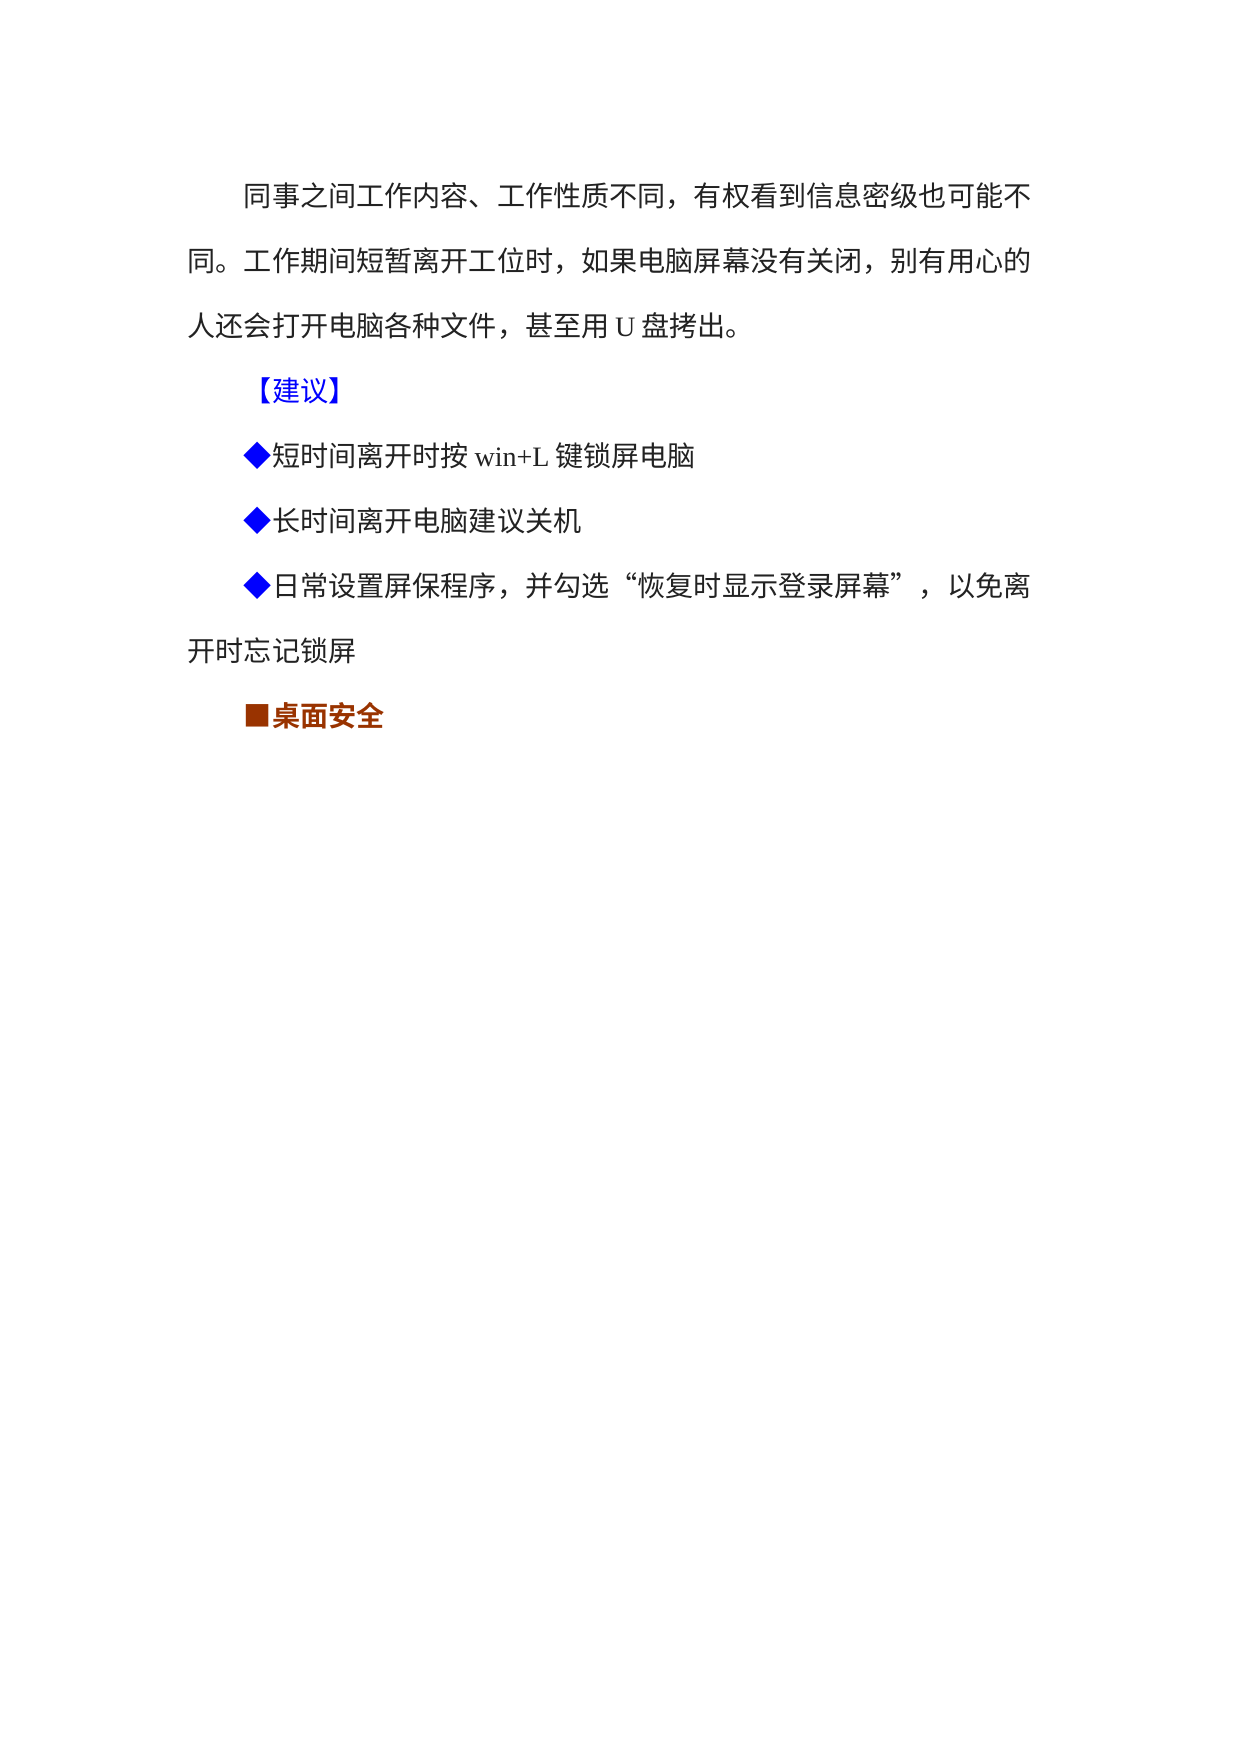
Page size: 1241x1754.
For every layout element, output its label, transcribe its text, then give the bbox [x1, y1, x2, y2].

text ■桌面安全 [187, 682, 1053, 747]
text 同事之间工作内容、工作性质不同，有权看到信息密级也可能不同。工作期间短暂离开工位时，如果电脑屏幕没有关闭，别有用心的人还会打开电脑各种文件，甚至用U盘拷出。 [187, 162, 1053, 357]
text ◆长时间离开电脑建议关机 [187, 487, 1053, 552]
text ◆短时间离开时按win+L键锁屏电脑 [187, 422, 1053, 487]
text 【建议】 [187, 357, 1053, 422]
text ◆日常设置屏保程序，并勾选“恢复时显示登录屏幕”，以免离开时忘记锁屏 [187, 552, 1053, 682]
